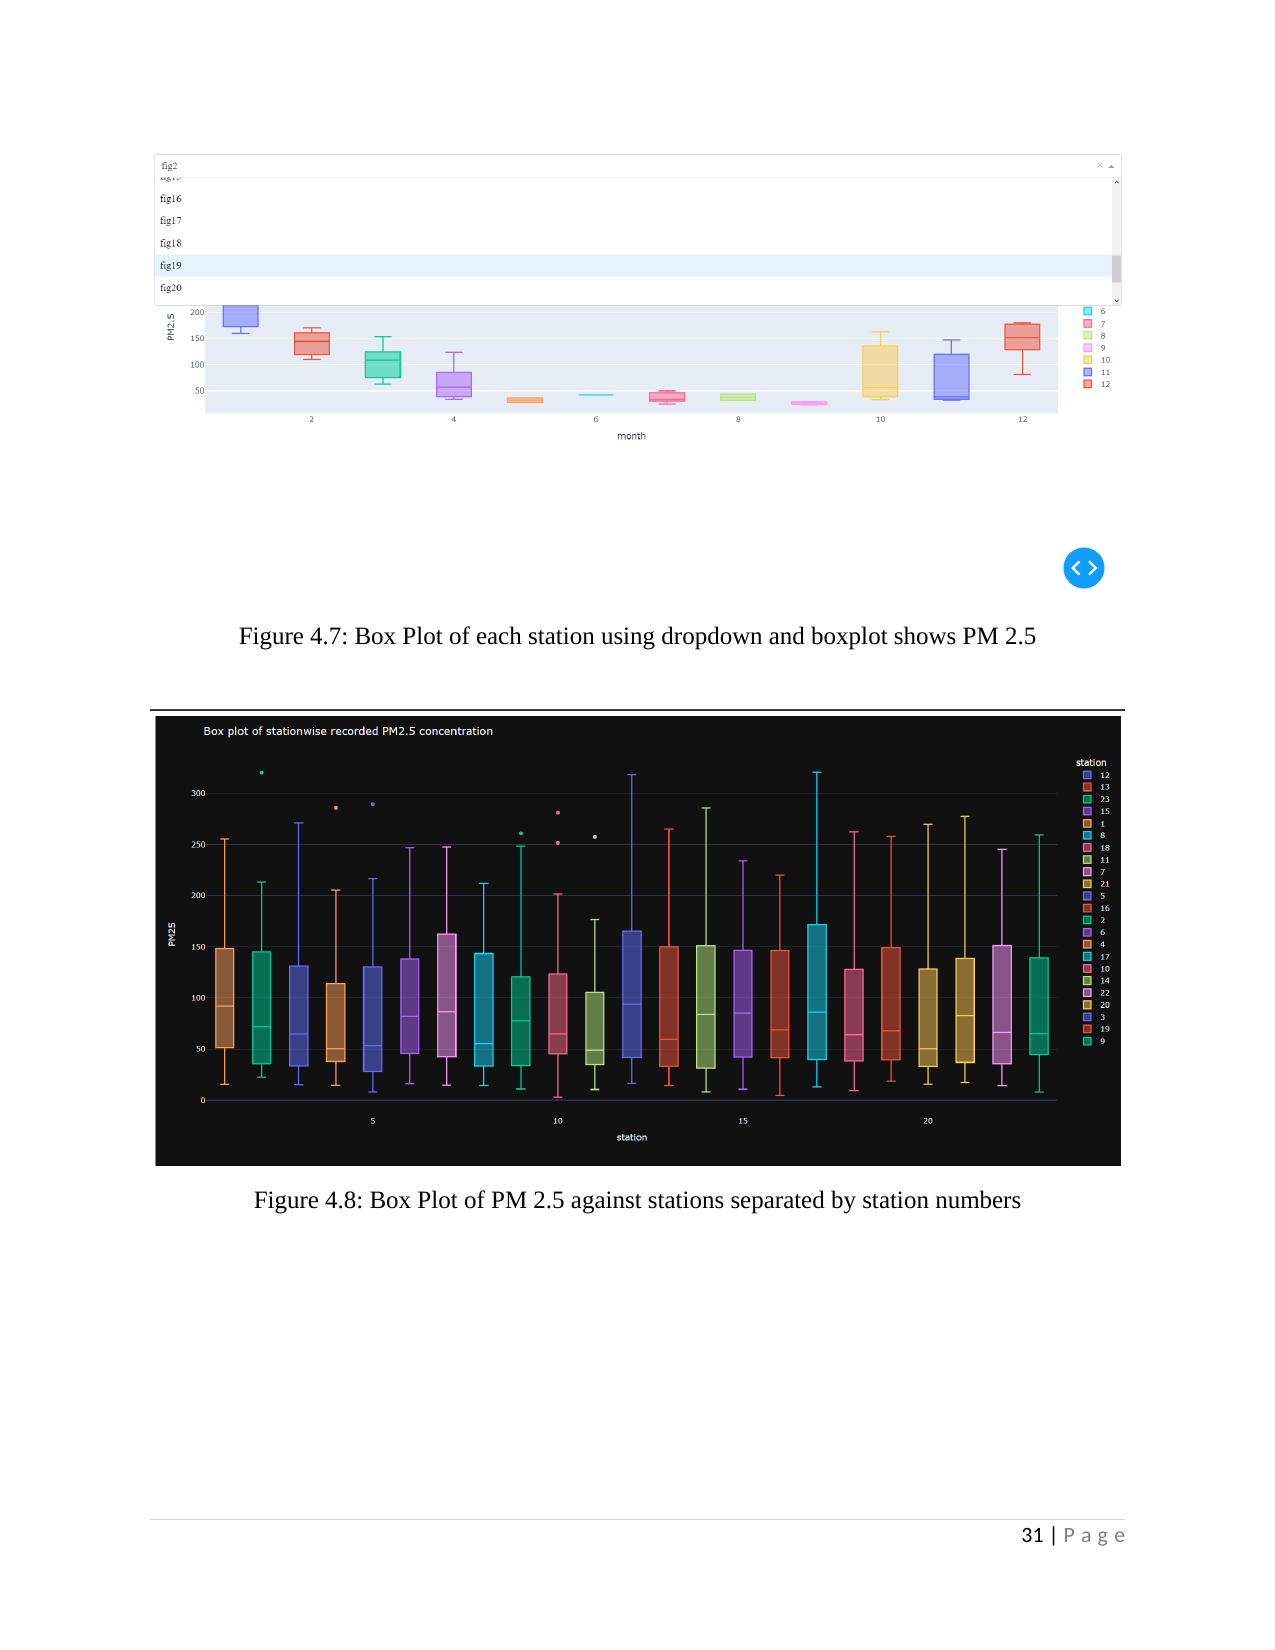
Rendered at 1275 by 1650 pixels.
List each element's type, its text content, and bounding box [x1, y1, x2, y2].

text Figure 4.7: Box Plot of each station using dropdown and boxplot shows PM 2.5 [150, 621, 1125, 650]
text Figure 4.8: Box Plot of PM 2.5 against stations separated by station numbers [150, 1185, 1125, 1214]
picture [150, 709, 1125, 1171]
picture [150, 150, 1125, 607]
